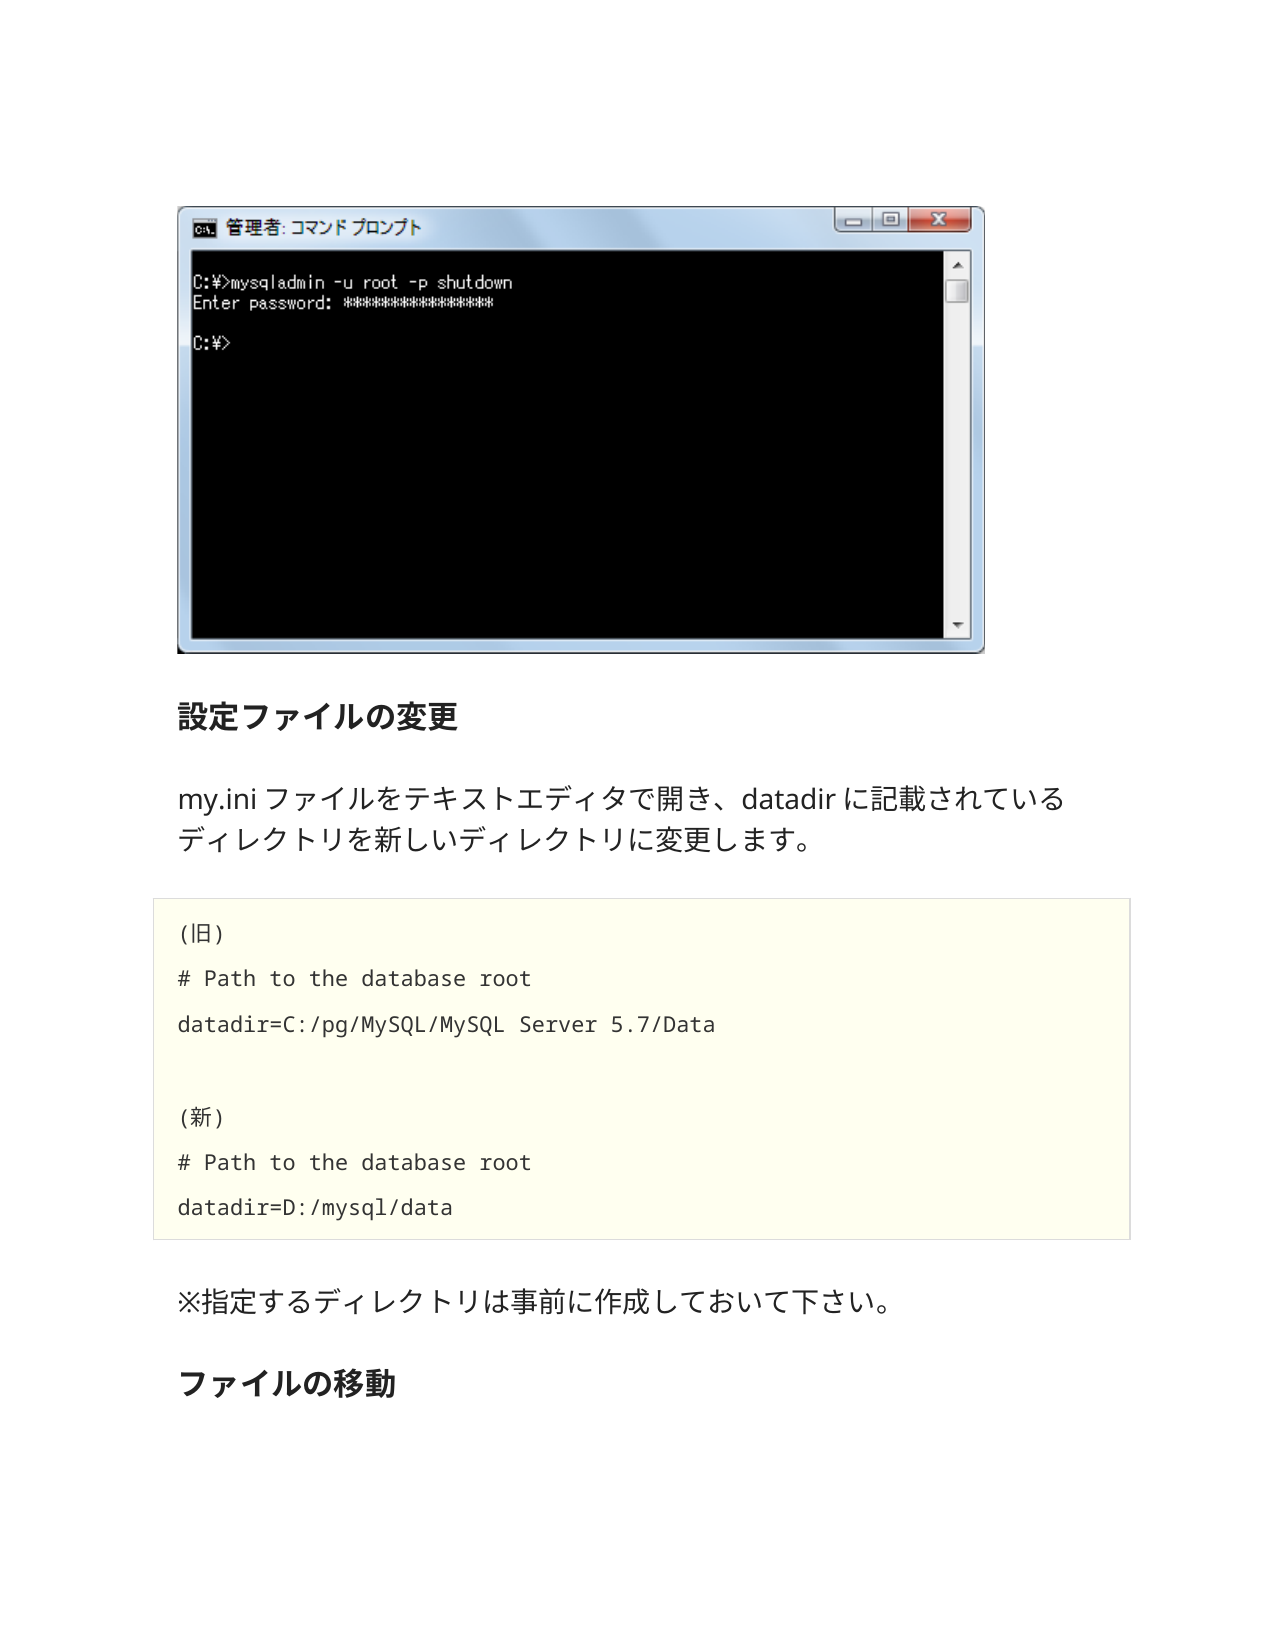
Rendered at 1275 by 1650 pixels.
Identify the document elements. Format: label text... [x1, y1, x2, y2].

text my.iniファイルをテキストエディタで開き、datadirに記載されているディレクトリを新しいディレクトリに変更します。 [177, 777, 1098, 858]
text (新) [154, 1081, 1129, 1129]
text # Path to the database root [154, 1129, 1129, 1174]
text # Path to the database root [154, 945, 1129, 990]
picture [177, 206, 985, 654]
text ※指定するディレクトリは事前に作成しておいて下さい。 [177, 1279, 1098, 1320]
text datadir=C:/pg/MySQL/MySQL Server 5.7/Data [154, 990, 1129, 1036]
text 設定ファイルの変更 [177, 693, 1098, 738]
text datadir=D:/mysql/data [154, 1174, 1129, 1239]
text (旧) [154, 899, 1129, 945]
text ファイルの移動 [177, 1359, 1098, 1404]
